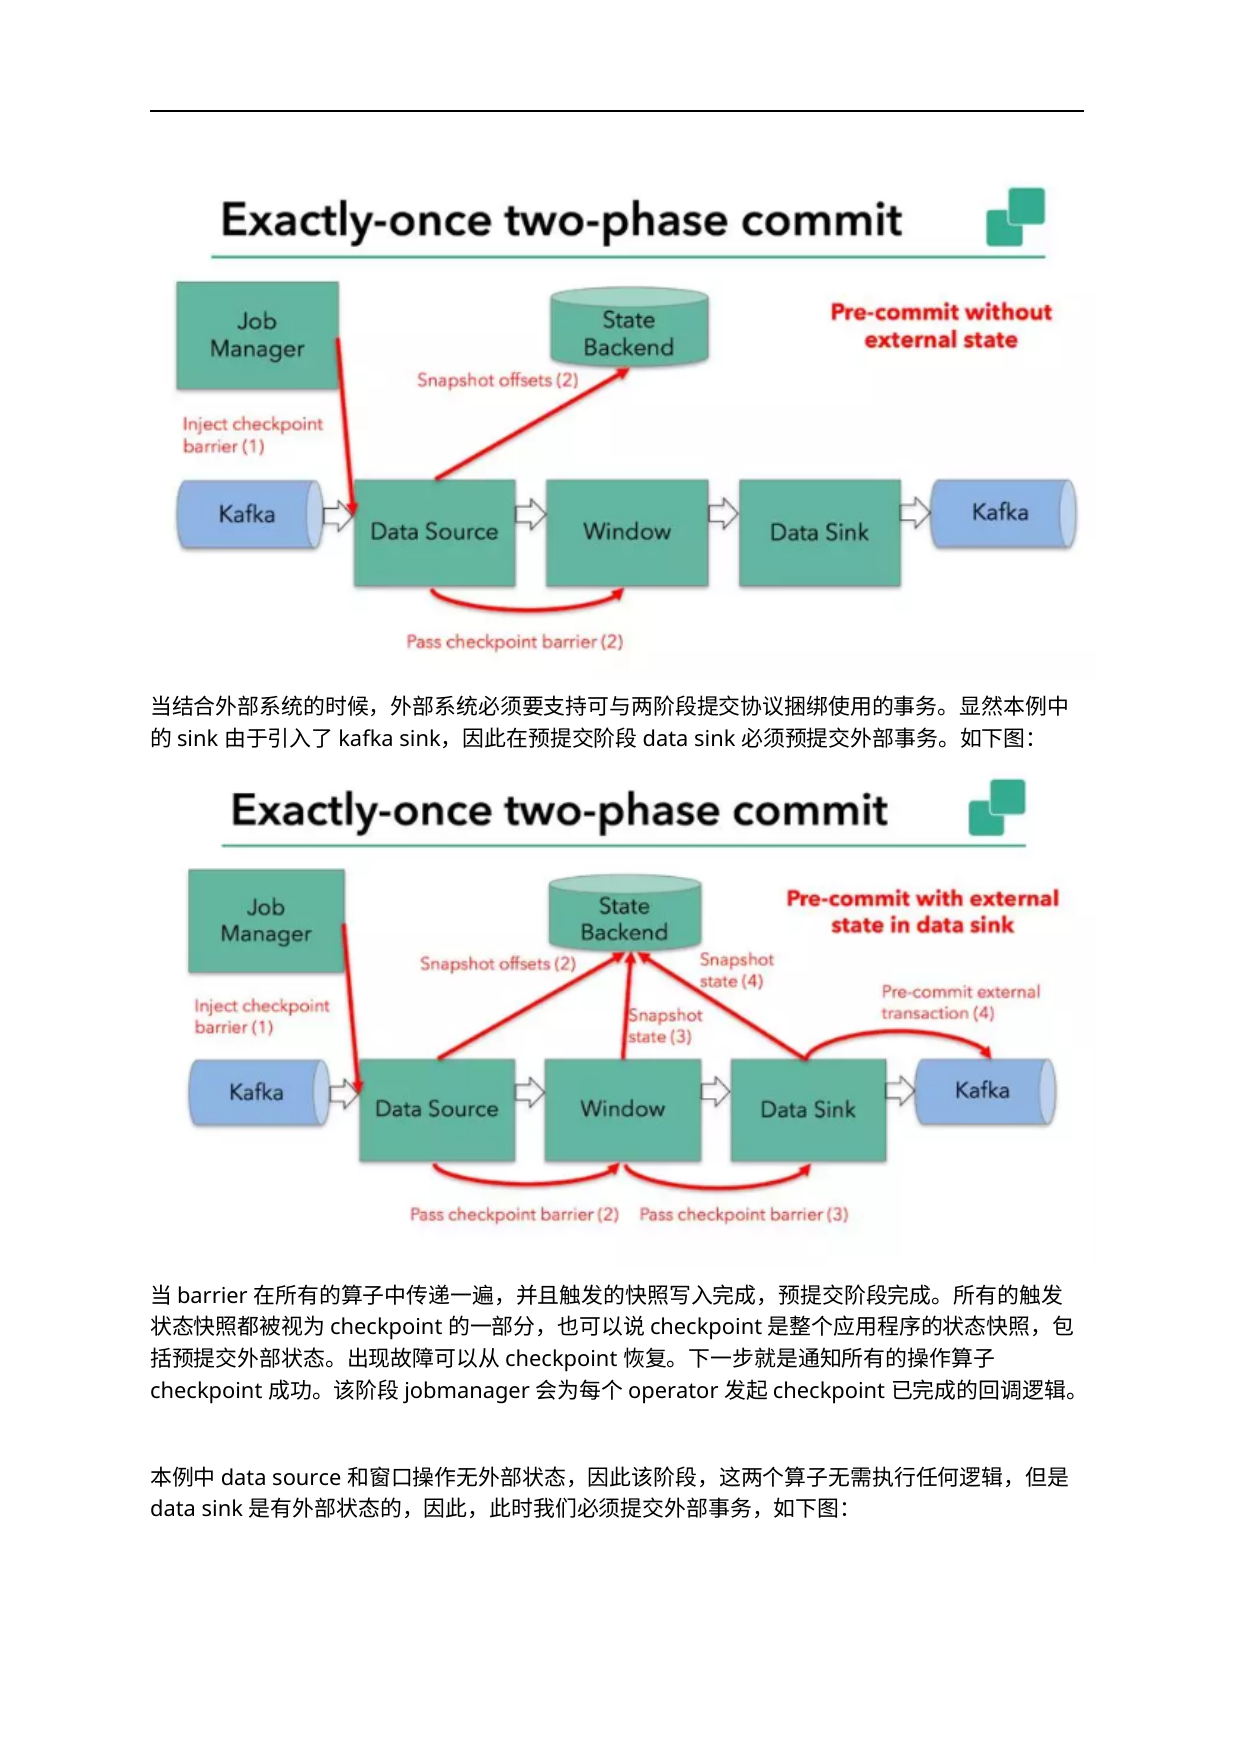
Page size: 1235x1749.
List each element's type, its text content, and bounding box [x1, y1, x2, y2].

picture [162, 159, 1097, 680]
text 当结合外部系统的时候，外部系统必须要支持可与两阶段提交协议捆绑使用的事务。显然本例中的 sink 由于引入了 kafka sink，因此在预提交阶段 data sink 必须预提交外部事务。如下图： [150, 689, 1084, 752]
text 本例中 data source 和窗口操作无外部状态，因此该阶段，这两个算子无需执行任何逻辑，但是 data sink 是有外部状态的，因此，此时我们必须提交外部事务，如下图： [150, 1459, 1084, 1523]
text 当 barrier 在所有的算子中传递一遍，并且触发的快照写入完成，预提交阶段完成。所有的触发状态快照都被视为 checkpoint 的一部分，也可以说 checkpoint 是整个应用程序的状态快照，包括预提交外部状态。出现故障可以从 checkpoint 恢复。下一步就是通知所有的操作算子 checkpoint 成功。该阶段 jobmanager 会为每个 operator 发起 checkpoint 已完成的回调逻辑。 [150, 1278, 1084, 1405]
picture [162, 762, 1097, 1268]
